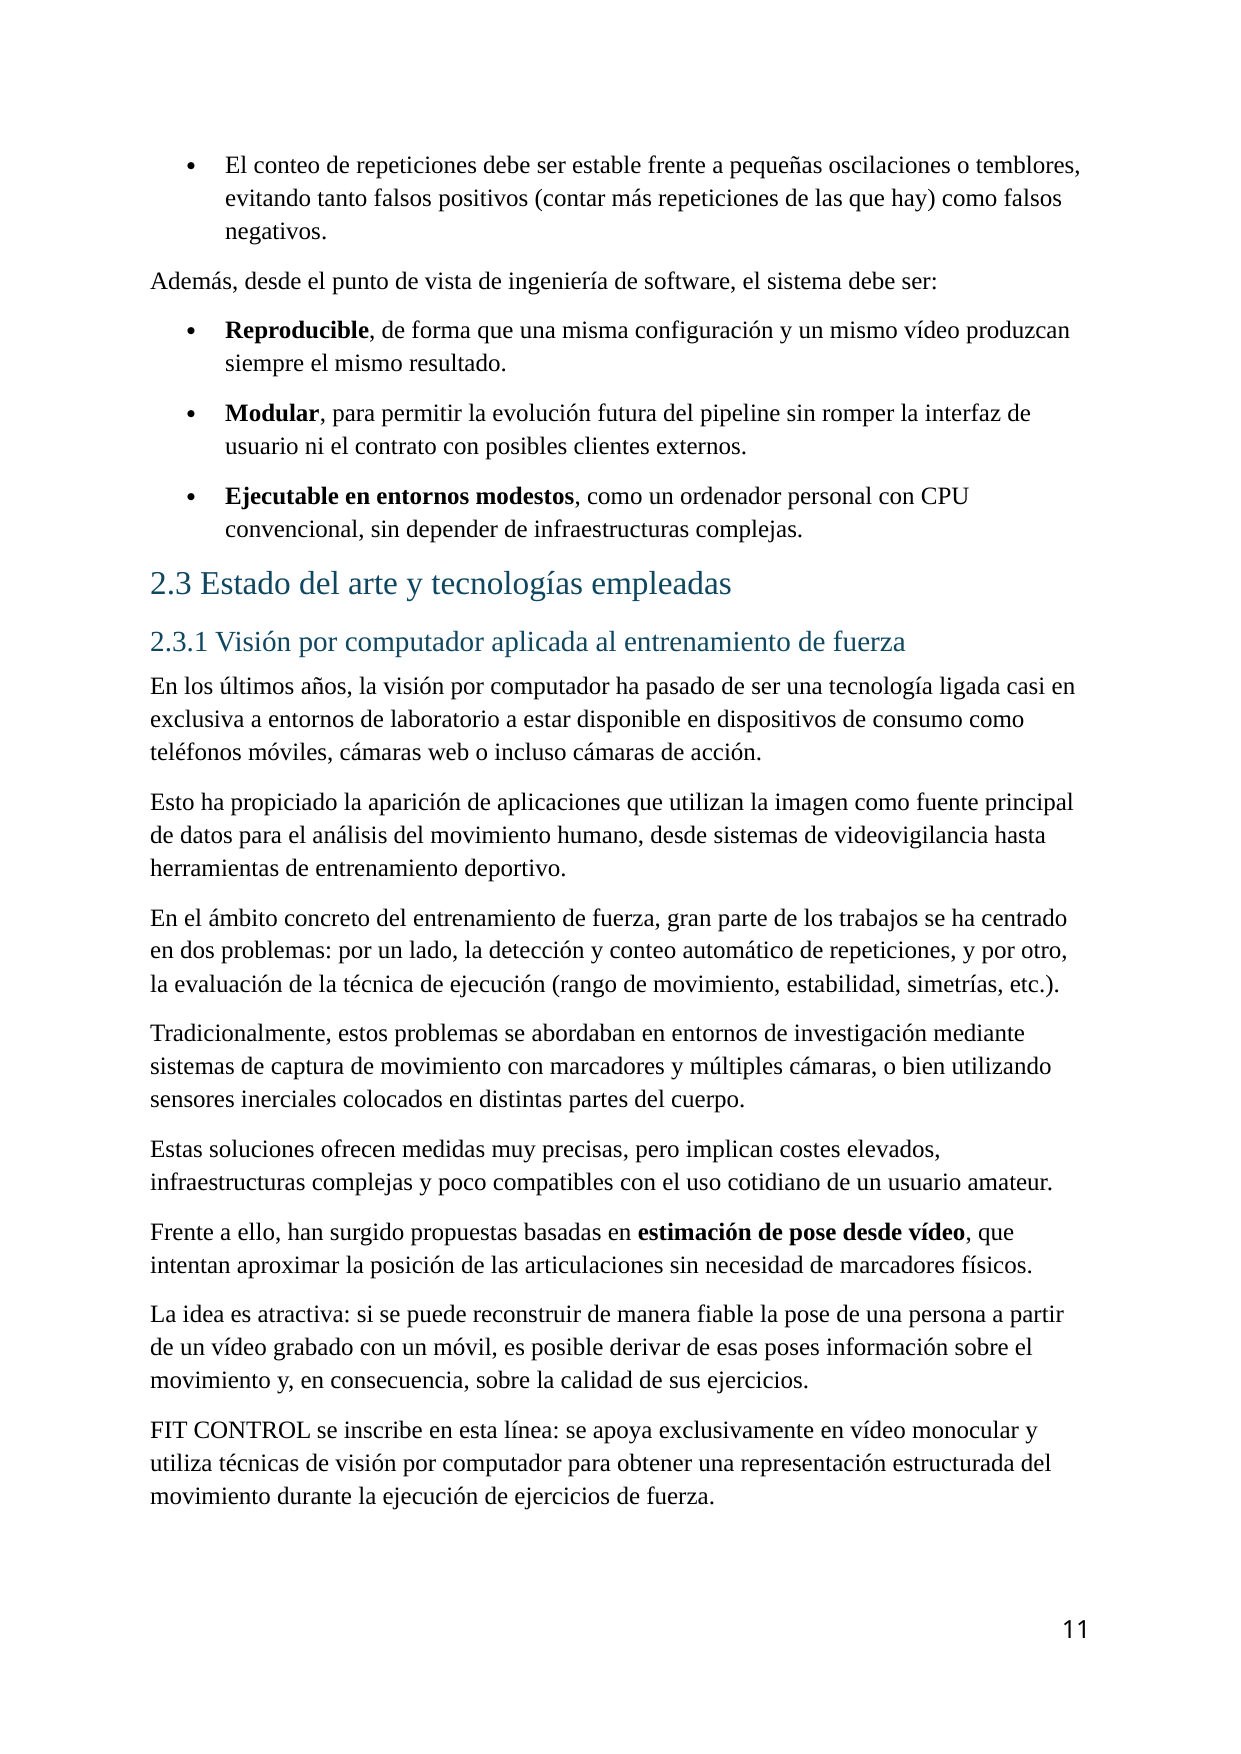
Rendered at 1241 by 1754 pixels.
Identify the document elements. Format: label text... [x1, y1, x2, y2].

list Ejecutable en entornos modestos, como un ordenador personal con CPU convencional, sin depender de infraestructuras complejas. [187, 481, 1090, 543]
list Modular, para permitir la evolución futura del pipeline sin romper la interfaz de usuario ni el contrato con posibles clientes externos. [187, 398, 1090, 460]
text Estas soluciones ofrecen medidas muy precisas, pero implican costes elevados, infraestructuras complejas y poco compatibles con el uso cotidiano de un usuario amateur. [150, 1134, 1090, 1196]
text Esto ha propiciado la aparición de aplicaciones que utilizan la imagen como fuente principal de datos para el análisis del movimiento humano, desde sistemas de videovigilancia hasta herramientas de entrenamiento deportivo. [150, 787, 1090, 882]
text Además, desde el punto de vista de ingeniería de software, el sistema debe ser: [150, 266, 1090, 294]
subtitle 2.3 Estado del arte y tecnologías empleadas [150, 563, 1090, 602]
subtitle 2.3.1 Visión por computador aplicada al entrenamiento de fuerza [150, 624, 1090, 658]
text Tradicionalmente, estos problemas se abordaban en entornos de investigación mediante sistemas de captura de movimiento con marcadores y múltiples cámaras, o bien utilizando sensores inerciales colocados en distintas partes del cuerpo. [150, 1018, 1090, 1113]
text En el ámbito concreto del entrenamiento de fuerza, gran parte de los trabajos se ha centrado en dos problemas: por un lado, la detección y conteo automático de repeticiones, y por otro, la evaluación de la técnica de ejecución (rango de movimiento, estabilidad, simetrías, etc.). [150, 903, 1090, 997]
list El conteo de repeticiones debe ser estable frente a pequeñas oscilaciones o temblores, evitando tanto falsos positivos (contar más repeticiones de las que hay) como falsos negativos. [187, 150, 1090, 245]
text FIT CONTROL se inscribe en esta línea: se apoya exclusivamente en vídeo monocular y utiliza técnicas de visión por computador para obtener una representación estructurada del movimiento durante la ejecución de ejercicios de fuerza. [150, 1415, 1090, 1510]
list Reproducible, de forma que una misma configuración y un mismo vídeo produzcan siempre el mismo resultado. [187, 315, 1090, 377]
text Frente a ello, han surgido propuestas basadas en estimación de pose desde vídeo, que intentan aproximar la posición de las articulaciones sin necesidad de marcadores físicos. [150, 1217, 1090, 1278]
text En los últimos años, la visión por computador ha pasado de ser una tecnología ligada casi en exclusiva a entornos de laboratorio a estar disponible en dispositivos de consumo como teléfonos móviles, cámaras web o incluso cámaras de acción. [150, 671, 1090, 766]
text La idea es atractiva: si se puede reconstruir de manera fiable la pose de una persona a partir de un vídeo grabado con un móvil, es posible derivar de esas poses información sobre el movimiento y, en consecuencia, sobre la calidad de sus ejercicios. [150, 1299, 1090, 1394]
